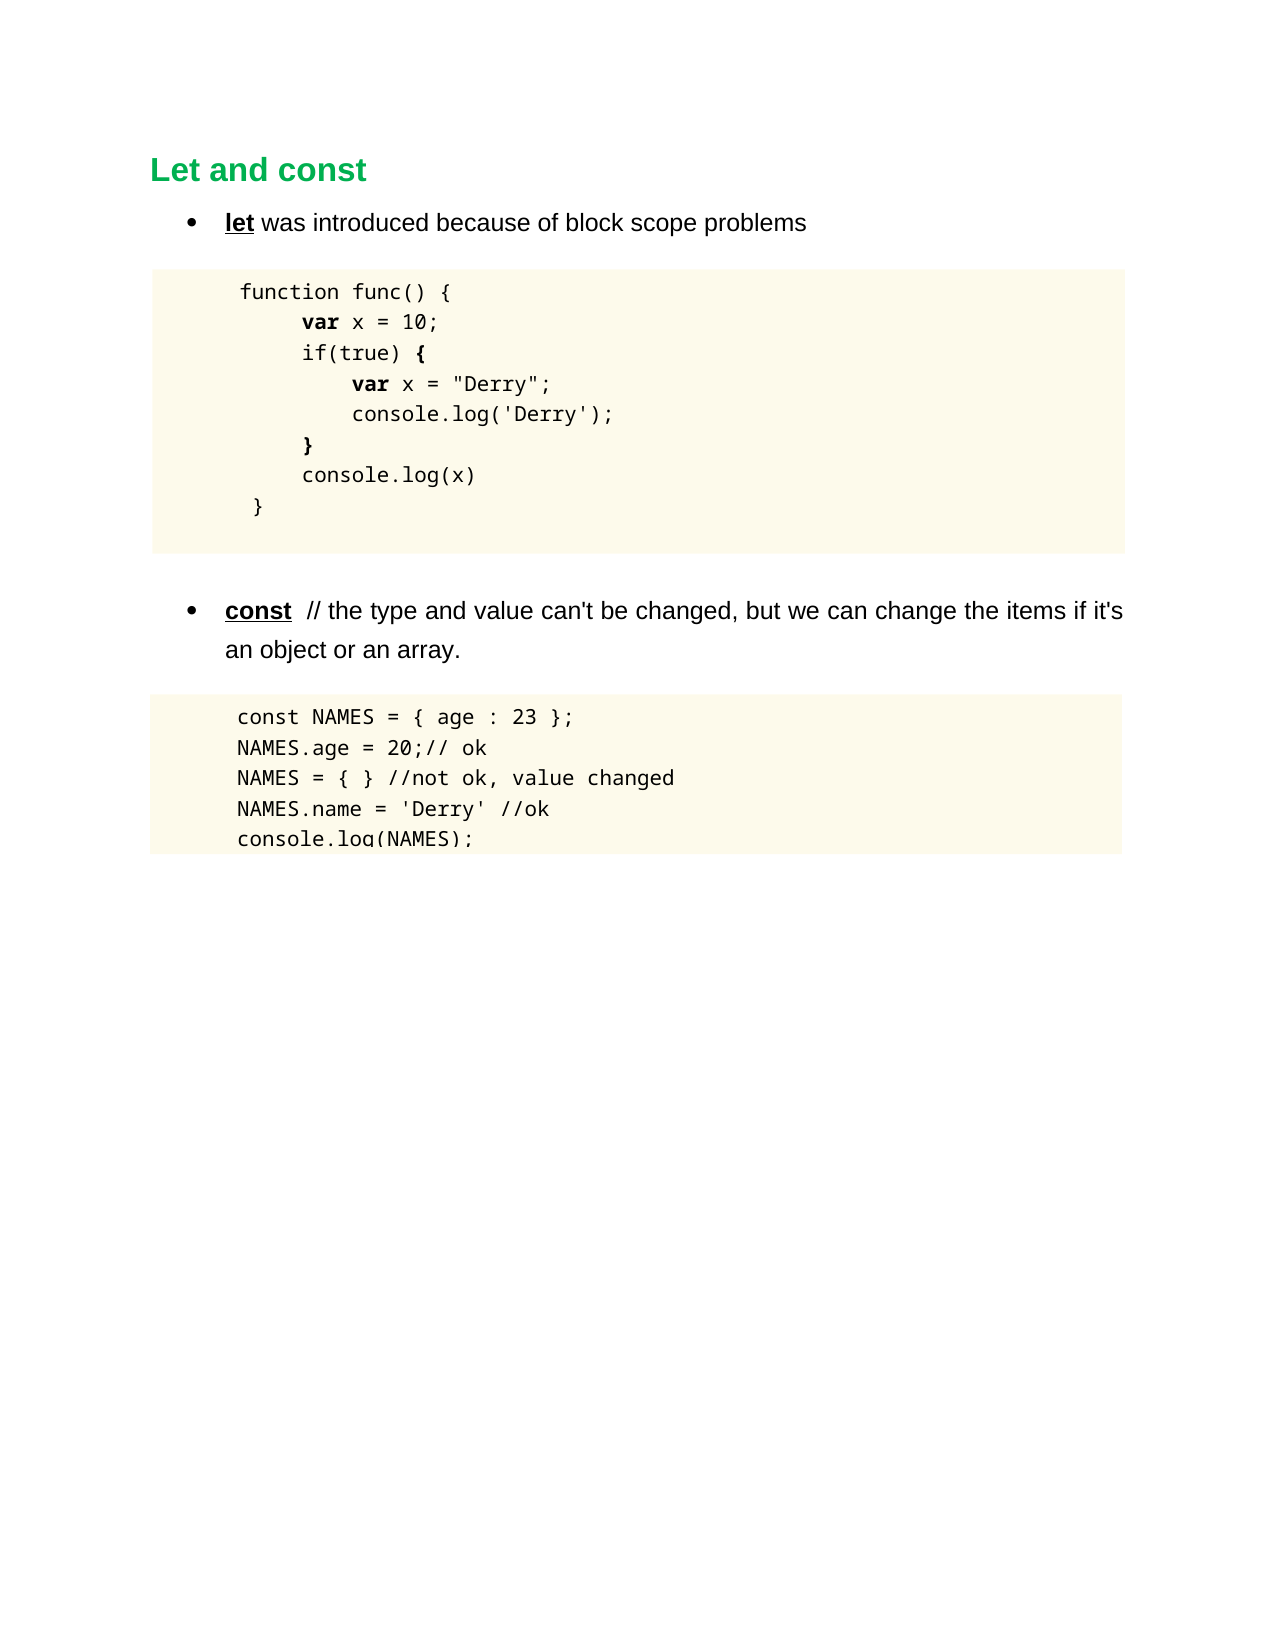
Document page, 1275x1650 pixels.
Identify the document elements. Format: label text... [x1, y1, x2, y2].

list let was introduced because of block scope problems [187, 208, 1125, 237]
list const // the type and value can't be changed, but we can change the items if it's an object or an array. [187, 596, 1125, 664]
text Let and const [150, 150, 1125, 188]
